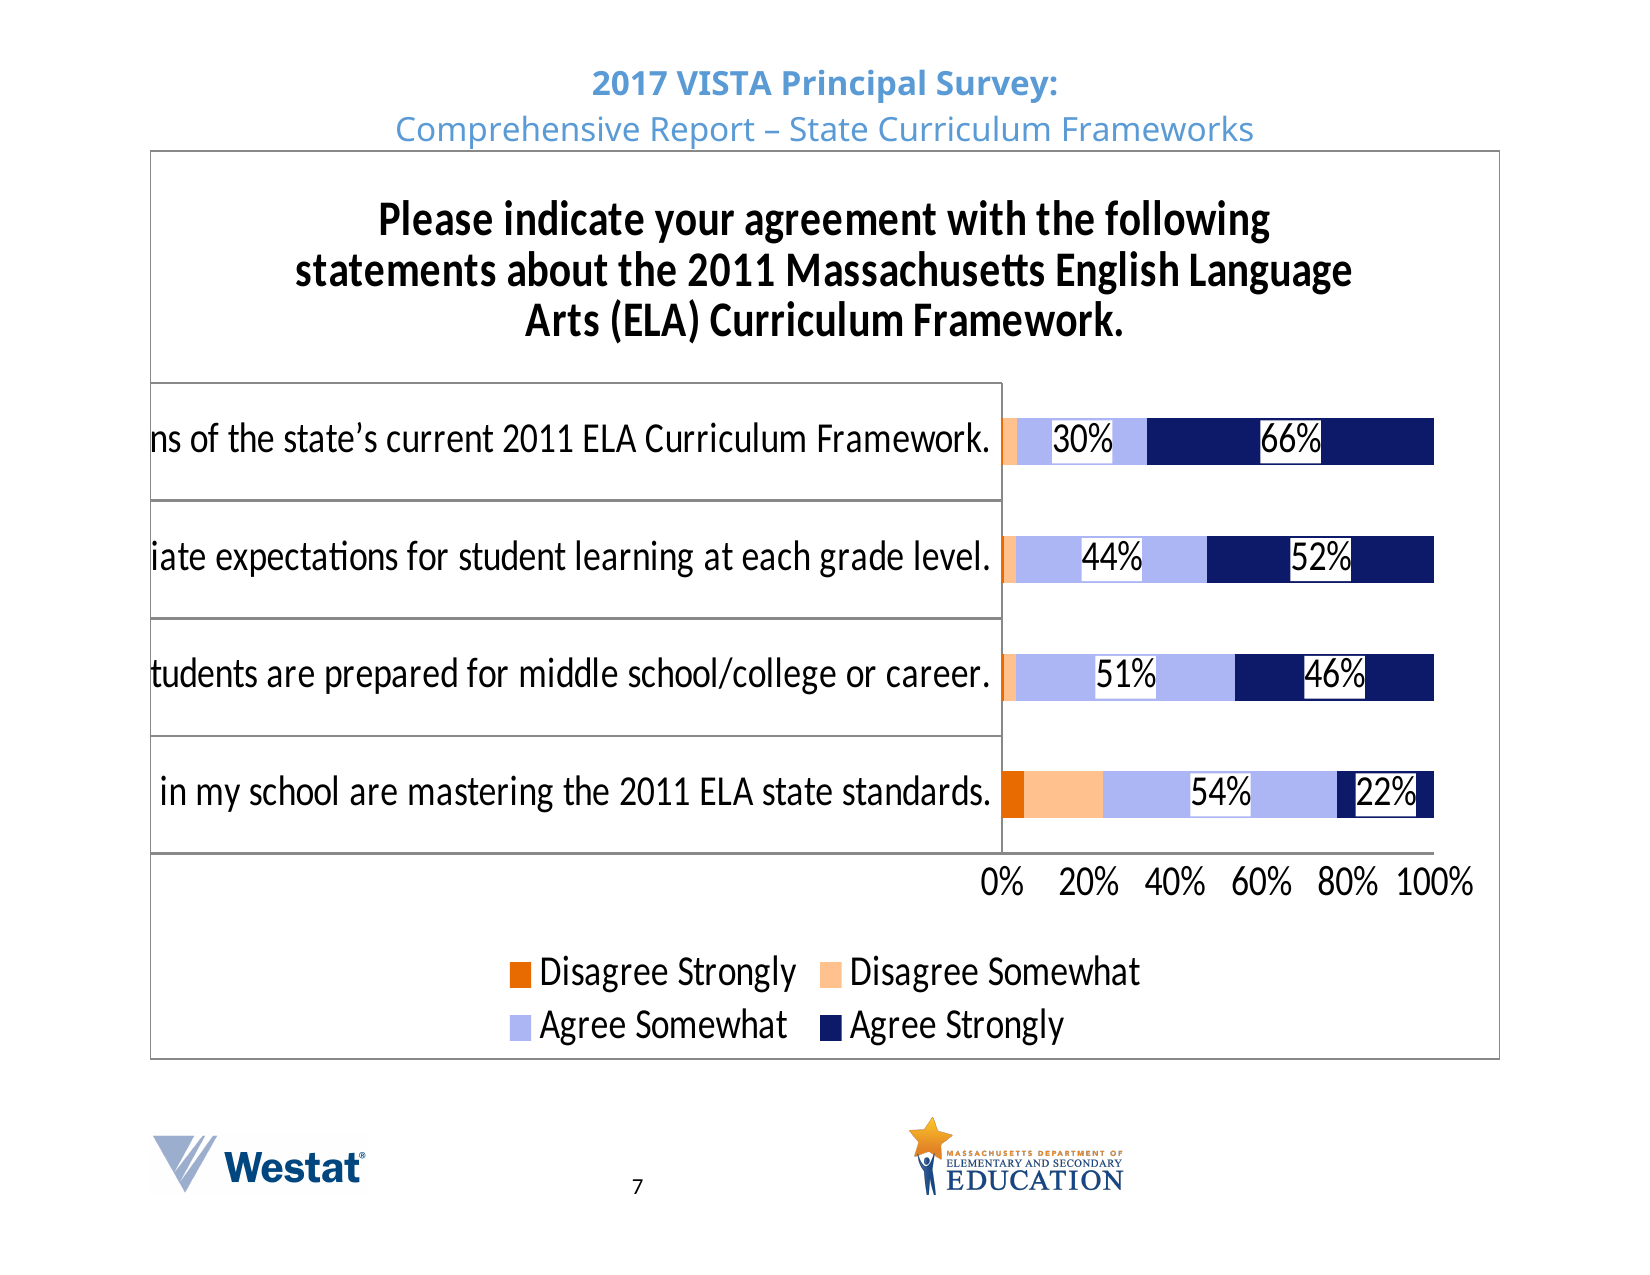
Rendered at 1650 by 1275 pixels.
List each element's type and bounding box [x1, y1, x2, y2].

picture [150, 1131, 368, 1195]
picture [907, 1110, 1125, 1195]
